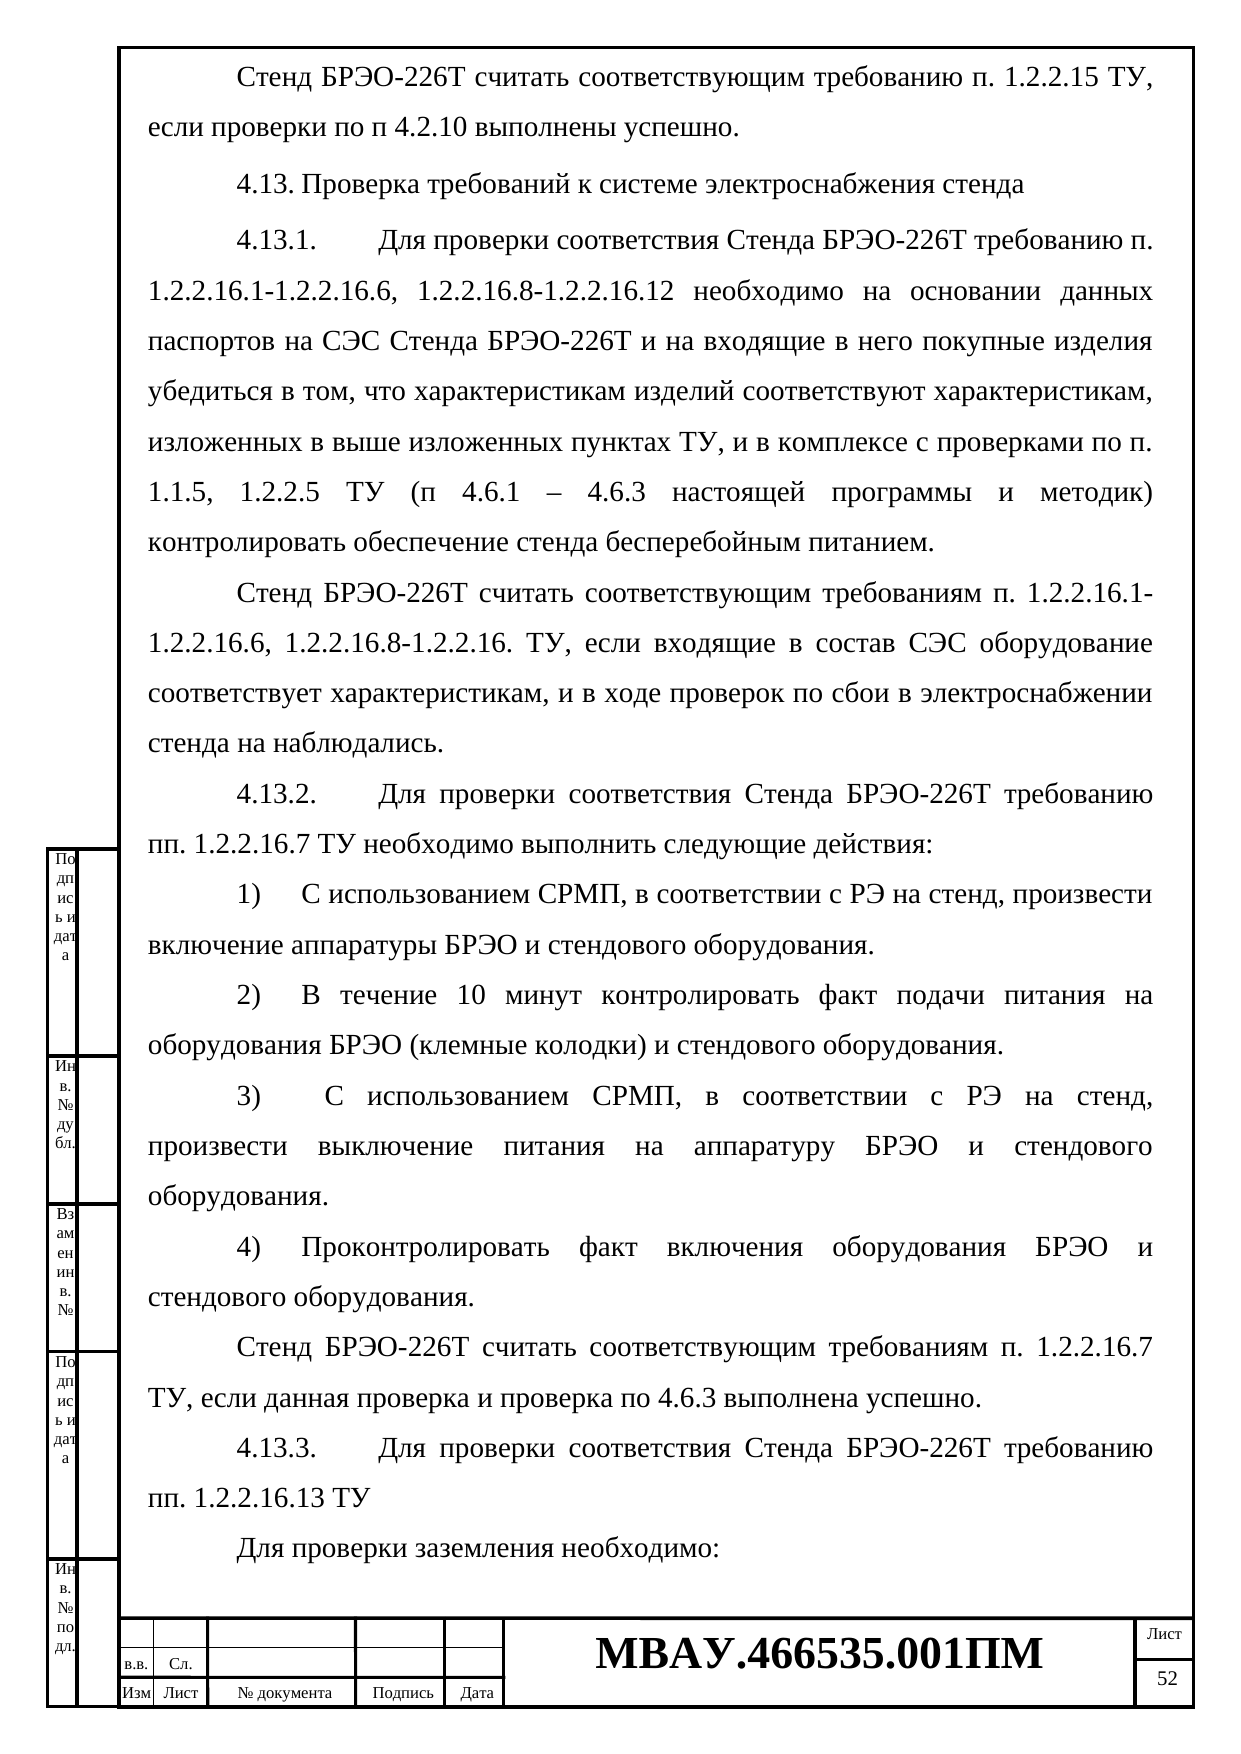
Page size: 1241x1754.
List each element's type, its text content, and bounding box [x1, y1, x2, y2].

list Проверка требований к системе электроснабжения стенда [148, 166, 1154, 199]
text Стенд БРЭО-226Т считать соответствующим требованиям п. 1.2.2.16.1-1.2.2.16.6, 1.2.2.16.8-1.2.2.16. ТУ, если входящие в состав СЭС оборудование соответствует характеристикам, и в ходе проверок по сбои в электроснабжении стенда на наблюдались. [148, 575, 1154, 759]
text Стенд БРЭО-226Т считать соответствующим требованию п. 1.2.2.15 ТУ, если проверки по п 4.2.10 выполнены успешно. [148, 59, 1154, 143]
list Для проверки соответствия Стенда БРЭО-226Т требованию пп. 1.2.2.16.13 ТУ [148, 1430, 1154, 1514]
list Проконтролировать факт включения оборудования БРЭО и стендового оборудования. [148, 1229, 1154, 1313]
list С использованием СРМП, в соответствии с РЭ на стенд, произвести включение аппаратуры БРЭО и стендового оборудования. [148, 877, 1154, 960]
list Для проверки соответствия Стенда БРЭО-226Т требованию п. 1.2.2.16.1-1.2.2.16.6, 1.2.2.16.8-1.2.2.16.12 необходимо на основании данных паспортов на СЭС Стенда БРЭО-226Т и на входящие в него покупные изделия убедиться в том, что характеристикам изделий соответствуют характеристикам, изложенных в выше изложенных пунктах ТУ, и в комплексе с проверками по п. 1.1.5, 1.2.2.5 ТУ (п 4.6.1 – 4.6.3 настоящей программы и методик) контролировать обеспечение стенда бесперебойным питанием. [148, 222, 1154, 558]
list Для проверки соответствия Стенда БРЭО-226Т требованию пп. 1.2.2.16.7 ТУ необходимо выполнить следующие действия: [148, 776, 1154, 860]
text Стенд БРЭО-226Т считать соответствующим требованиям п. 1.2.2.16.7 ТУ, если данная проверка и проверка по 4.6.3 выполнена успешно. [148, 1329, 1154, 1413]
text Для проверки заземления необходимо: [148, 1531, 1154, 1564]
list С использованием СРМП, в соответствии с РЭ на стенд, произвести выключение питания на аппаратуру БРЭО и стендового оборудования. [148, 1078, 1154, 1212]
list В течение 10 минут контролировать факт подачи питания на оборудования БРЭО (клемные колодки) и стендового оборудования. [148, 977, 1154, 1061]
